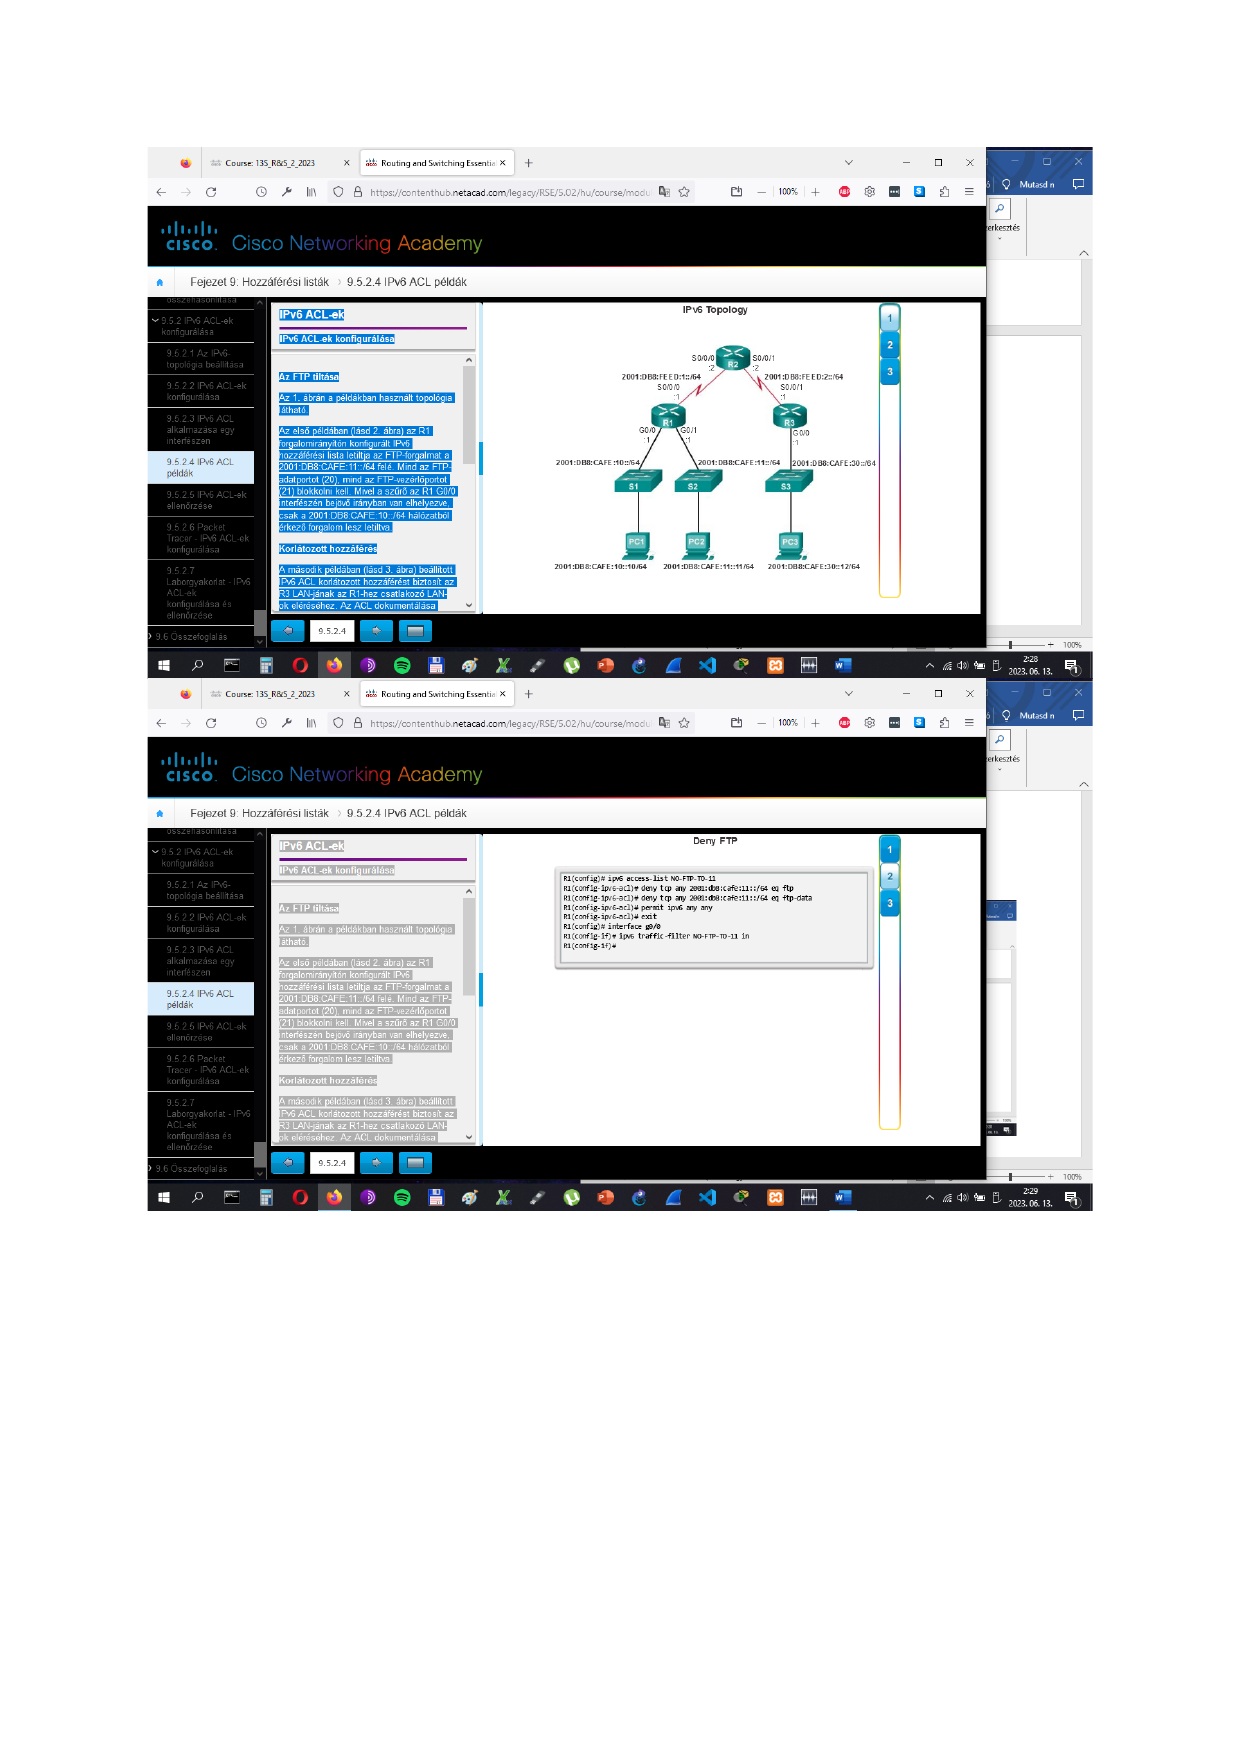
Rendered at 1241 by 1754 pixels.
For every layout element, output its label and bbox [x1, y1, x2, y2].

picture [147, 147, 1093, 1211]
